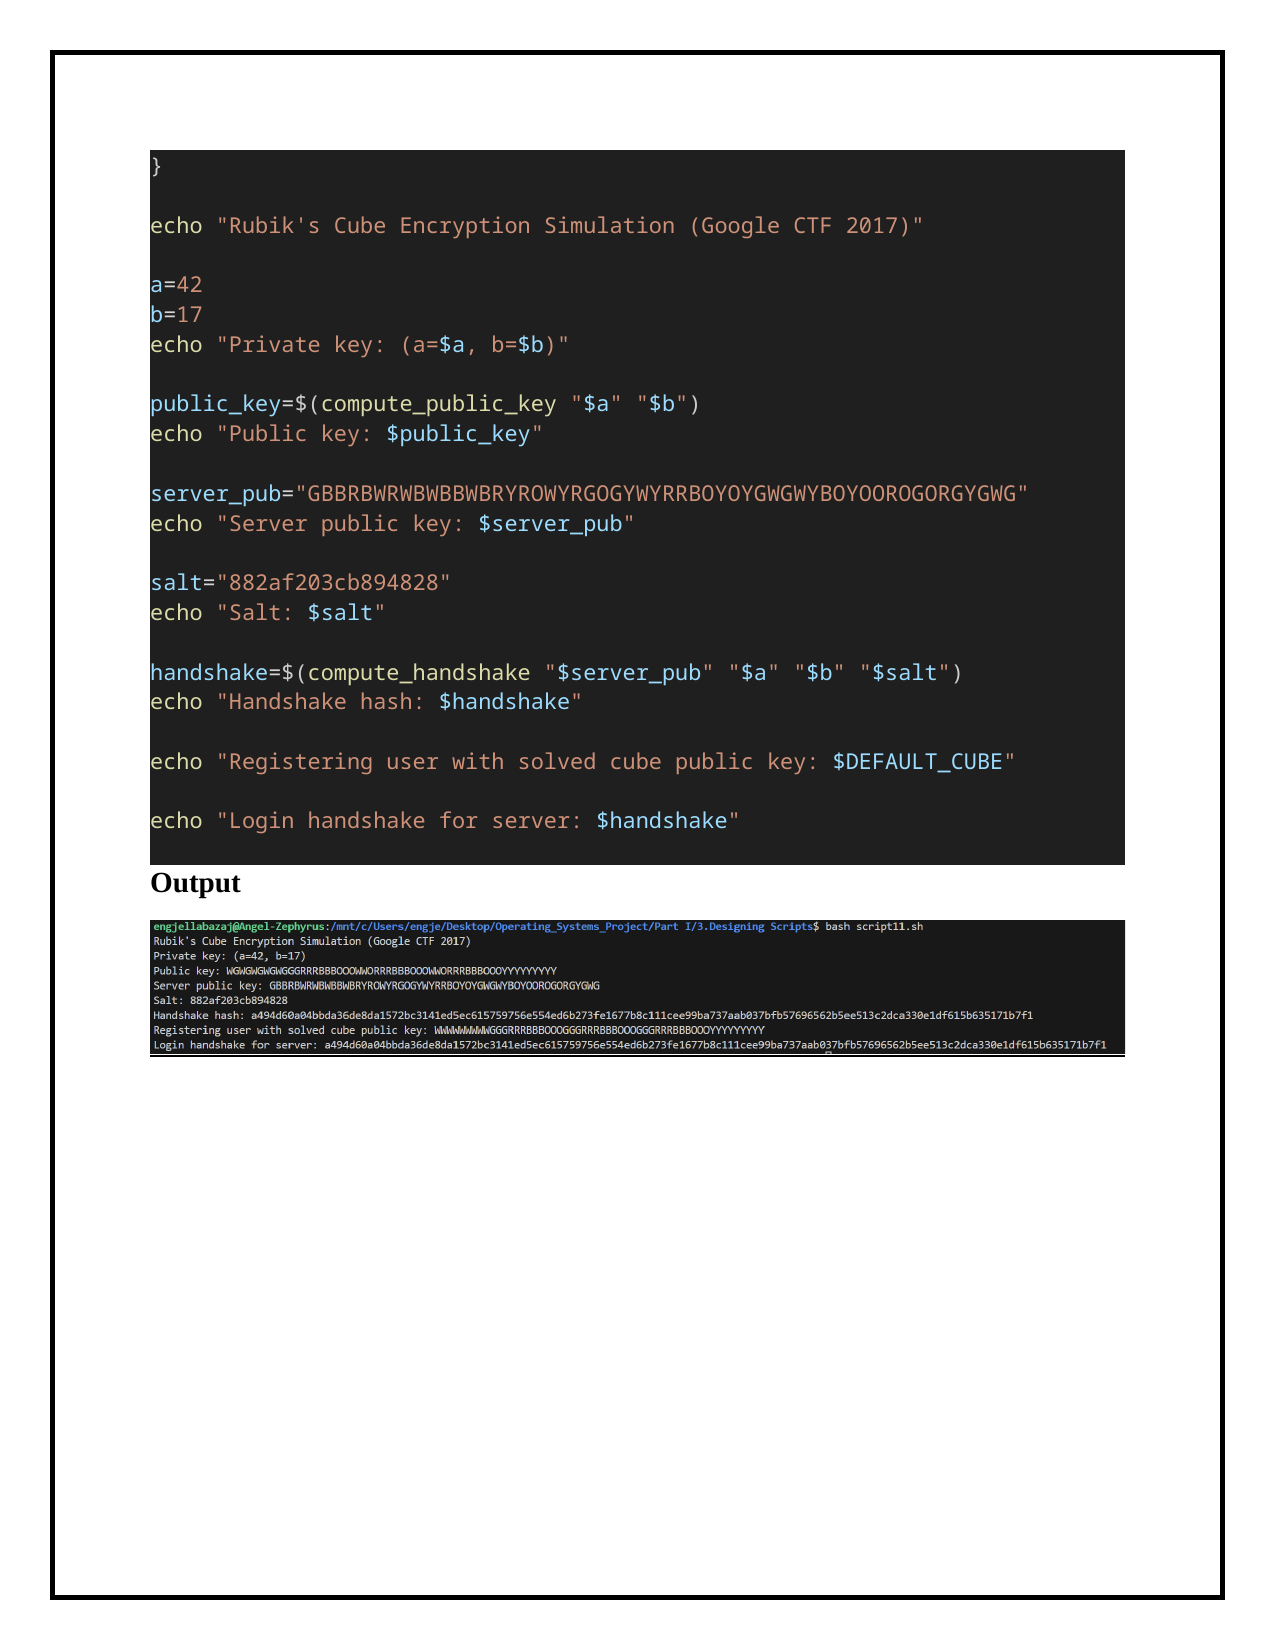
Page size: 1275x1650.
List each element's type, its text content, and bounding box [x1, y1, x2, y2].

text server_pub="GBBRBWRWBWBBWBRYROWYRGOGYWYRRBOYOYGWGWYBOYOOROGORGYGWG" [150, 478, 1125, 507]
text echo "Server public key: $server_pub" [150, 507, 1125, 537]
text a=42 [150, 269, 1125, 299]
text } [150, 150, 1125, 180]
text handshake=$(compute_handshake "$server_pub" "$a" "$b" "$salt") [150, 656, 1125, 686]
text echo "Registering user with solved cube public key: $DEFAULT_CUBE" [150, 746, 1125, 776]
text echo "Salt: $salt" [150, 597, 1125, 627]
text echo "Handshake hash: $handshake" [150, 686, 1125, 716]
picture [150, 920, 1125, 1054]
text echo "Private key: (a=$a, b=$b)" [150, 329, 1125, 358]
text echo "Rubik's Cube Encryption Simulation (Google CTF 2017)" [150, 209, 1125, 239]
text salt="882af203cb894828" [150, 567, 1125, 597]
text echo "Login handshake for server: $handshake" [150, 805, 1125, 835]
text Output [150, 865, 1125, 898]
text echo "Public key: $public_key" [150, 418, 1125, 448]
text b=17 [150, 299, 1125, 329]
text public_key=$(compute_public_key "$a" "$b") [150, 388, 1125, 418]
